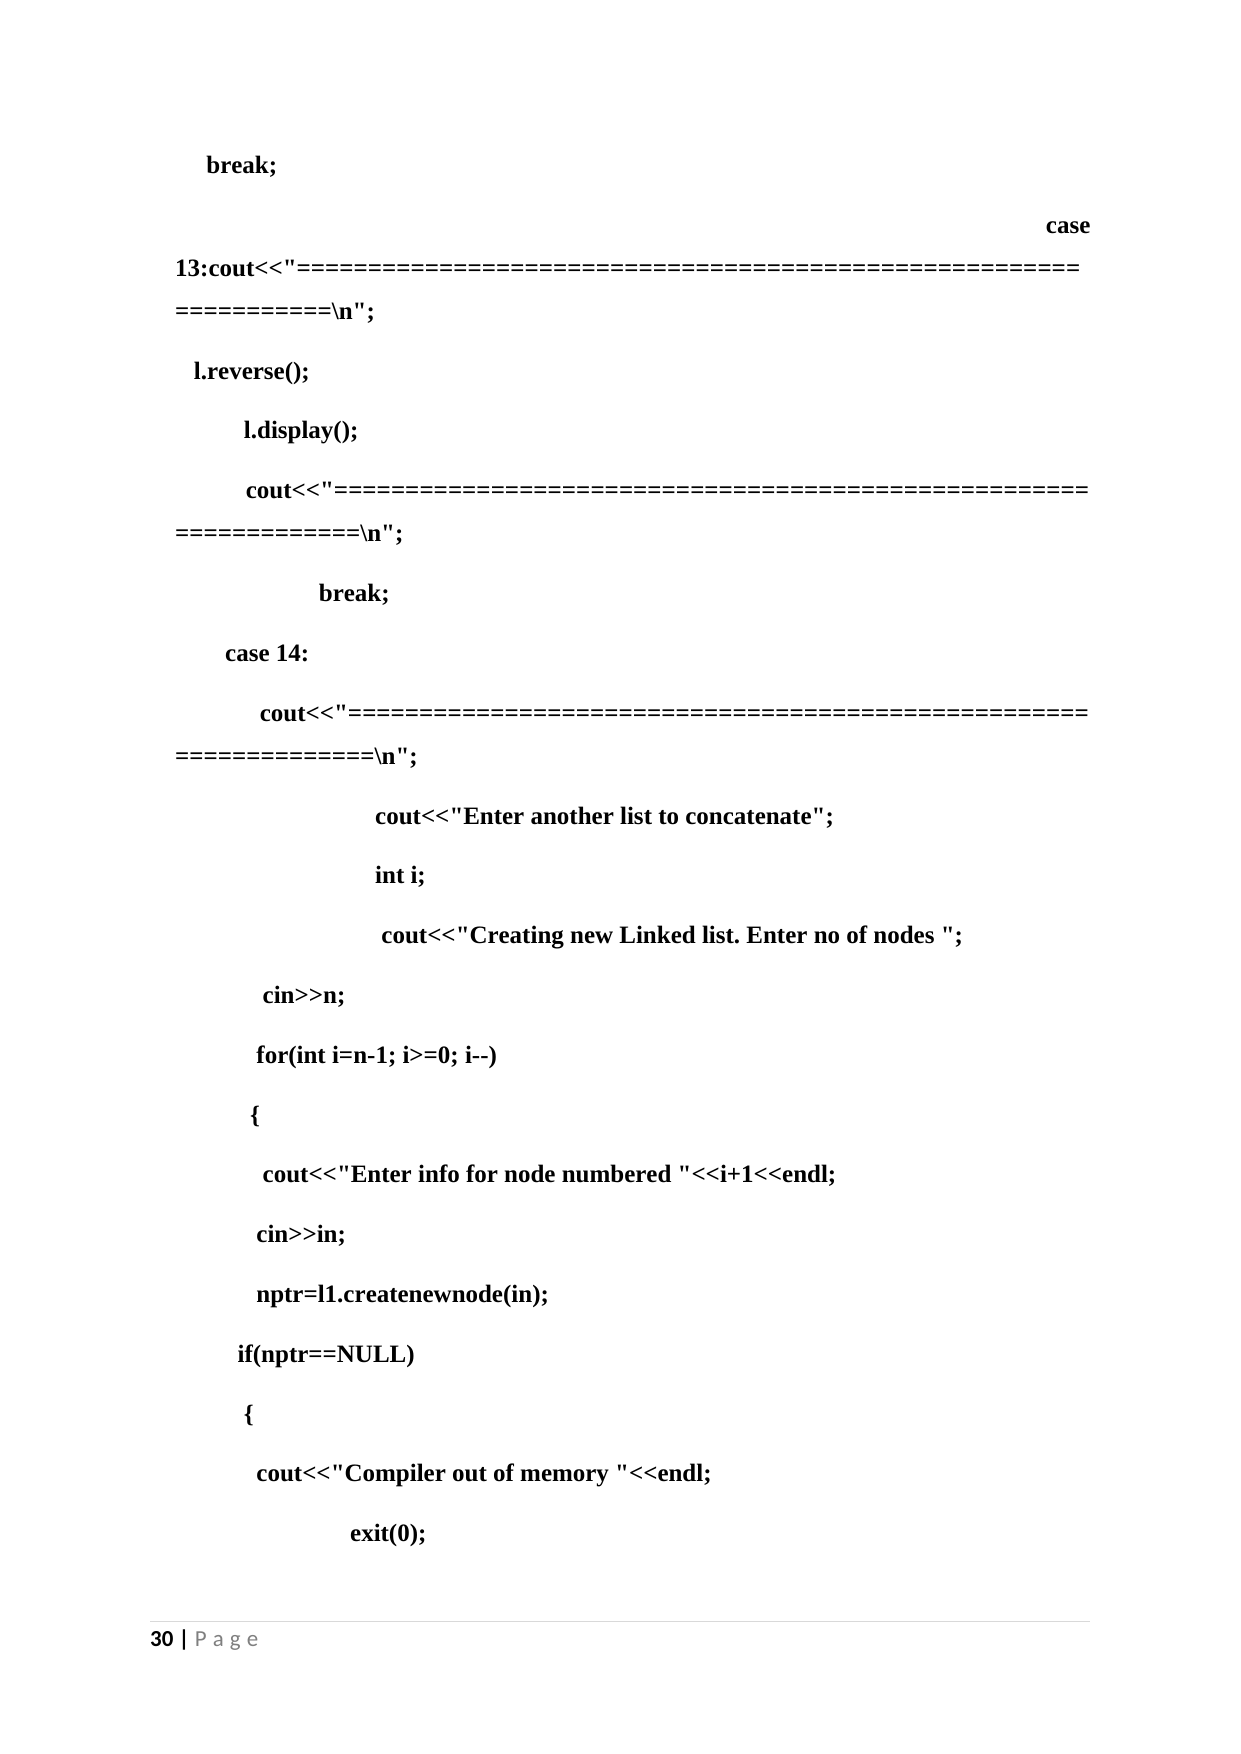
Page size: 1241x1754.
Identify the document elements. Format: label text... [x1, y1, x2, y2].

text cout<<"Enter another list to concatenate"; [175, 801, 1090, 829]
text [175, 475, 1090, 547]
text cout<<"==================================================================\n"; [175, 698, 1090, 770]
text cout<<"Creating new Linked list. Enter no of nodes "; [175, 920, 1090, 949]
text case 14: [175, 638, 1090, 667]
text l.reverse(); [175, 356, 1090, 384]
text break; [175, 150, 1090, 179]
text { [175, 1399, 1090, 1427]
text int i; [175, 861, 1090, 889]
text cout<<"Compiler out of memory "<<endl; [175, 1458, 1090, 1487]
text if(nptr==NULL) [175, 1339, 1090, 1368]
text nptr=l1.createnewnode(in); [175, 1279, 1090, 1308]
text break; [175, 578, 1090, 607]
text cout<<"Enter info for node numbered "<<i+1<<endl; [175, 1159, 1090, 1188]
text exit(0); [175, 1518, 1090, 1547]
text { [175, 1100, 1090, 1128]
text cin>>n; [175, 980, 1090, 1009]
text case 13:cout<<"==================================================================\n"; [175, 210, 1090, 325]
text cin>>in; [175, 1219, 1090, 1248]
text for(int i=n-1; i>=0; i--) [175, 1040, 1090, 1069]
text l.display(); [175, 416, 1090, 444]
